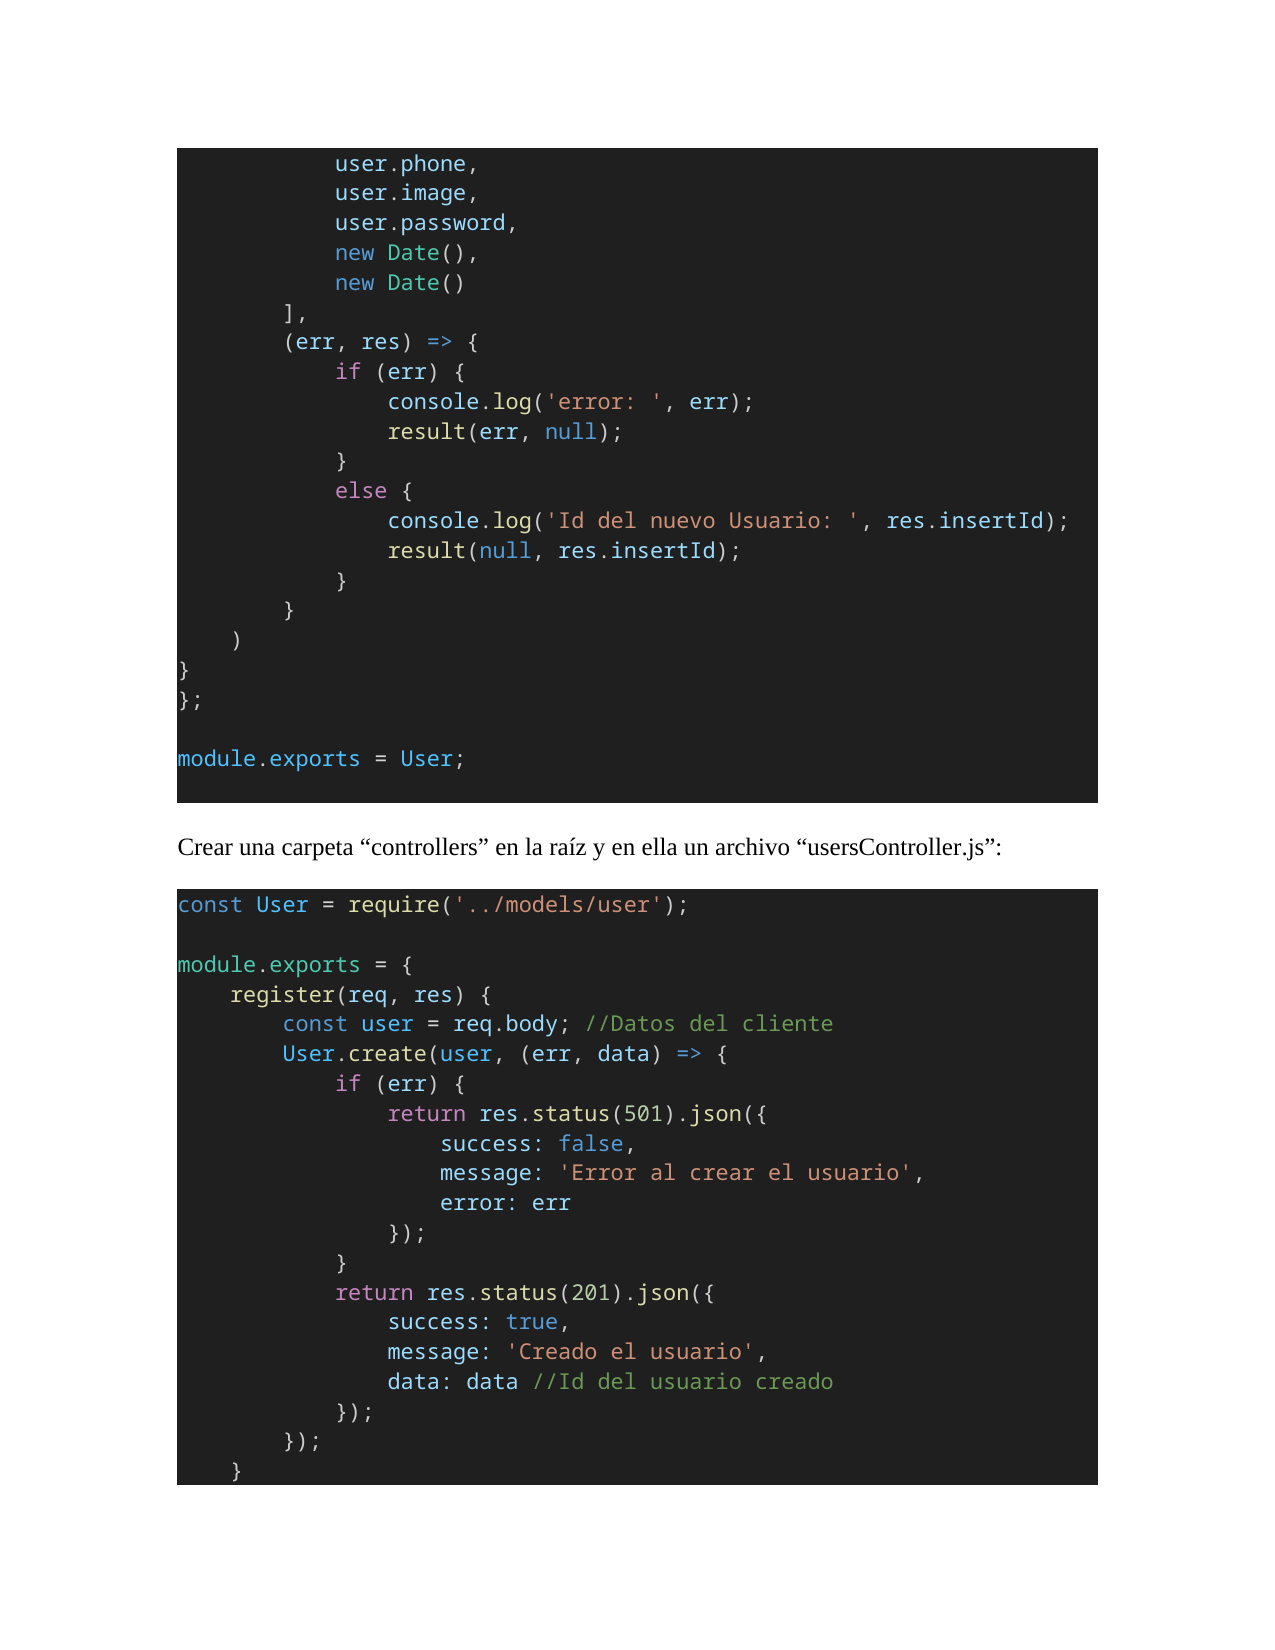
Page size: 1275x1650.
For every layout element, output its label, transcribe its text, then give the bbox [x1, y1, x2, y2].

text new Date(), [177, 237, 1098, 267]
text } [177, 594, 1098, 624]
text module.exports = { [177, 949, 1098, 979]
text return res.status(201).json({ [177, 1277, 1098, 1306]
text error: err [177, 1187, 1098, 1217]
text result(err, null); [177, 416, 1098, 446]
text register(req, res) { [177, 979, 1098, 1008]
text if (err) { [177, 356, 1098, 386]
text else { [177, 475, 1098, 505]
text }); [177, 1426, 1098, 1455]
text user.image, [177, 177, 1098, 207]
text module.exports = User; [177, 743, 1098, 773]
text } [177, 654, 1098, 684]
text } [177, 565, 1098, 594]
text return res.status(501).json({ [177, 1098, 1098, 1128]
text message: 'Error al crear el usuario', [177, 1157, 1098, 1187]
text ) [177, 624, 1098, 654]
text } [177, 1455, 1098, 1485]
text user.password, [177, 207, 1098, 237]
text const user = req.body; //Datos del cliente [177, 1008, 1098, 1038]
text }; [177, 684, 1098, 714]
text const User = require('../models/user'); [177, 889, 1098, 919]
text success: true, [177, 1306, 1098, 1336]
text }); [177, 1217, 1098, 1247]
text ], [177, 297, 1098, 326]
text }); [177, 1396, 1098, 1426]
text data: data //Id del usuario creado [177, 1366, 1098, 1396]
text console.log('Id del nuevo Usuario: ', res.insertId); [177, 505, 1098, 535]
text message: 'Creado el usuario', [177, 1336, 1098, 1366]
text success: false, [177, 1128, 1098, 1157]
text (err, res) => { [177, 326, 1098, 356]
text } [177, 1247, 1098, 1277]
text new Date() [177, 267, 1098, 297]
text } [177, 446, 1098, 475]
text Crear una carpeta “controllers” en la raíz y en ella un archivo “usersController.js”: [177, 832, 1098, 861]
text if (err) { [177, 1068, 1098, 1098]
text User.create(user, (err, data) => { [177, 1038, 1098, 1068]
text console.log('error: ', err); [177, 386, 1098, 416]
text result(null, res.insertId); [177, 535, 1098, 565]
text user.phone, [177, 148, 1098, 177]
